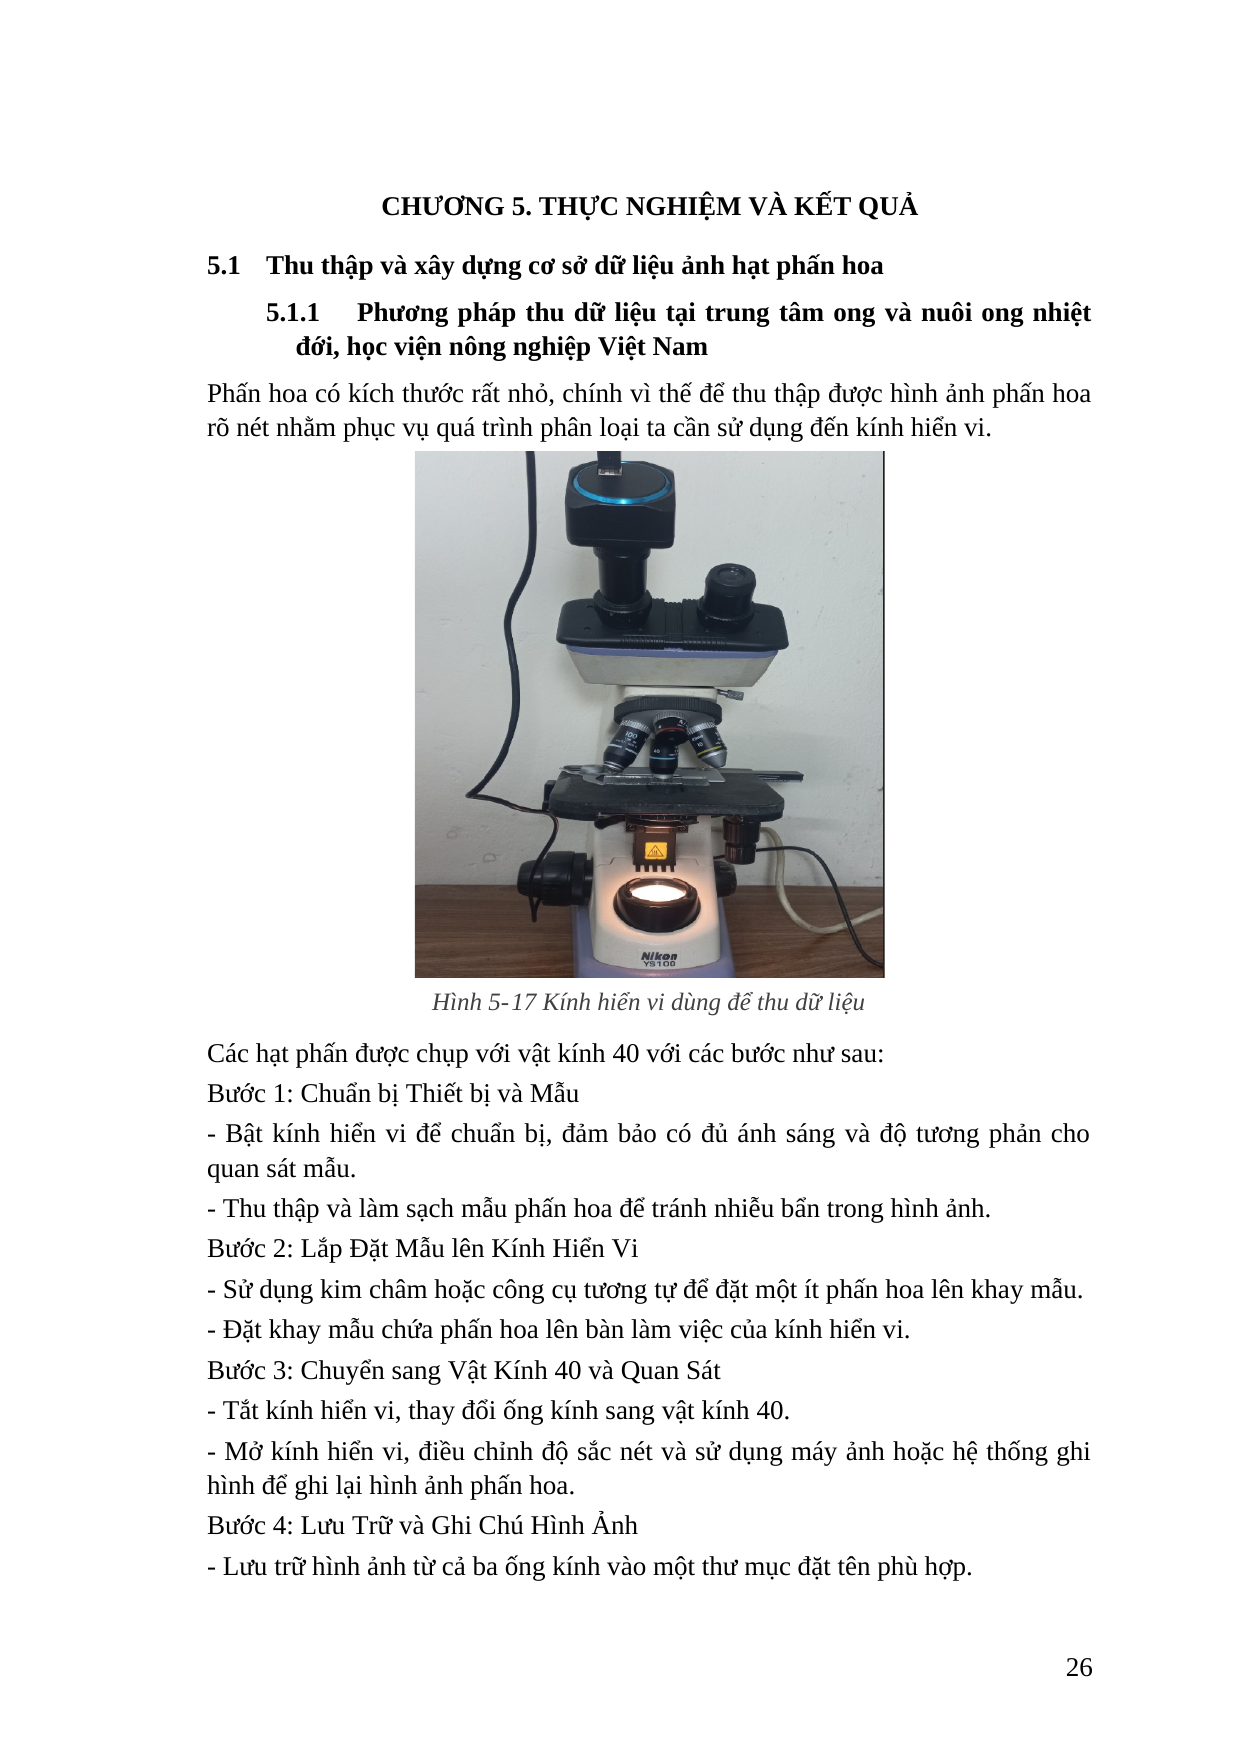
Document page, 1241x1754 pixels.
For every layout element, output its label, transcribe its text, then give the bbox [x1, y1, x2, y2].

text Các hạt phấn được chụp với vật kính 40 với các bước như sau: [207, 1037, 1092, 1068]
text - Thu thập và làm sạch mẫu phấn hoa để tránh nhiễu bẩn trong hình ảnh. [207, 1192, 1092, 1223]
text Bước 4: Lưu Trữ và Ghi Chú Hình Ảnh [207, 1509, 1092, 1540]
text - Sử dụng kim châm hoặc công cụ tương tự để đặt một ít phấn hoa lên khay mẫu. [207, 1273, 1092, 1304]
text Phấn hoa có kích thước rất nhỏ, chính vì thế để thu thập được hình ảnh phấn hoa rõ nét nhằm phục vụ quá trình phân loại ta cần sử dụng đến kính hiển vi. [207, 377, 1092, 442]
text - Đặt khay mẫu chứa phấn hoa lên bàn làm việc của kính hiển vi. [207, 1313, 1092, 1344]
subtitle THỰC NGHIỆM VÀ KẾT QUẢ [207, 190, 1092, 221]
text - Lưu trữ hình ảnh từ cả ba ống kính vào một thư mục đặt tên phù hợp. [207, 1549, 1092, 1581]
text Bước 1: Chuẩn bị Thiết bị và Mẫu [207, 1077, 1092, 1108]
text - Tắt kính hiển vi, thay đổi ống kính sang vật kính 40. [207, 1394, 1092, 1425]
subtitle Phương pháp thu dữ liệu tại trung tâm ong và nuôi ong nhiệt đới, học viện nông nghiệp Việt Nam [266, 296, 1092, 361]
text - Mở kính hiển vi, điều chỉnh độ sắc nét và sử dụng máy ảnh hoặc hệ thống ghi hình để ghi lại hình ảnh phấn hoa. [207, 1434, 1092, 1500]
subtitle Thu thập và xây dựng cơ sở dữ liệu ảnh hạt phấn hoa [207, 249, 1092, 281]
picture [414, 451, 885, 978]
text - Bật kính hiển vi để chuẩn bị, đảm bảo có đủ ánh sáng và độ tương phản cho quan sát mẫu. [207, 1117, 1092, 1183]
text Bước 2: Lắp Đặt Mẫu lên Kính Hiển Vi [207, 1232, 1092, 1264]
text Bước 3: Chuyển sang Vật Kính 40 và Quan Sát [207, 1354, 1092, 1385]
